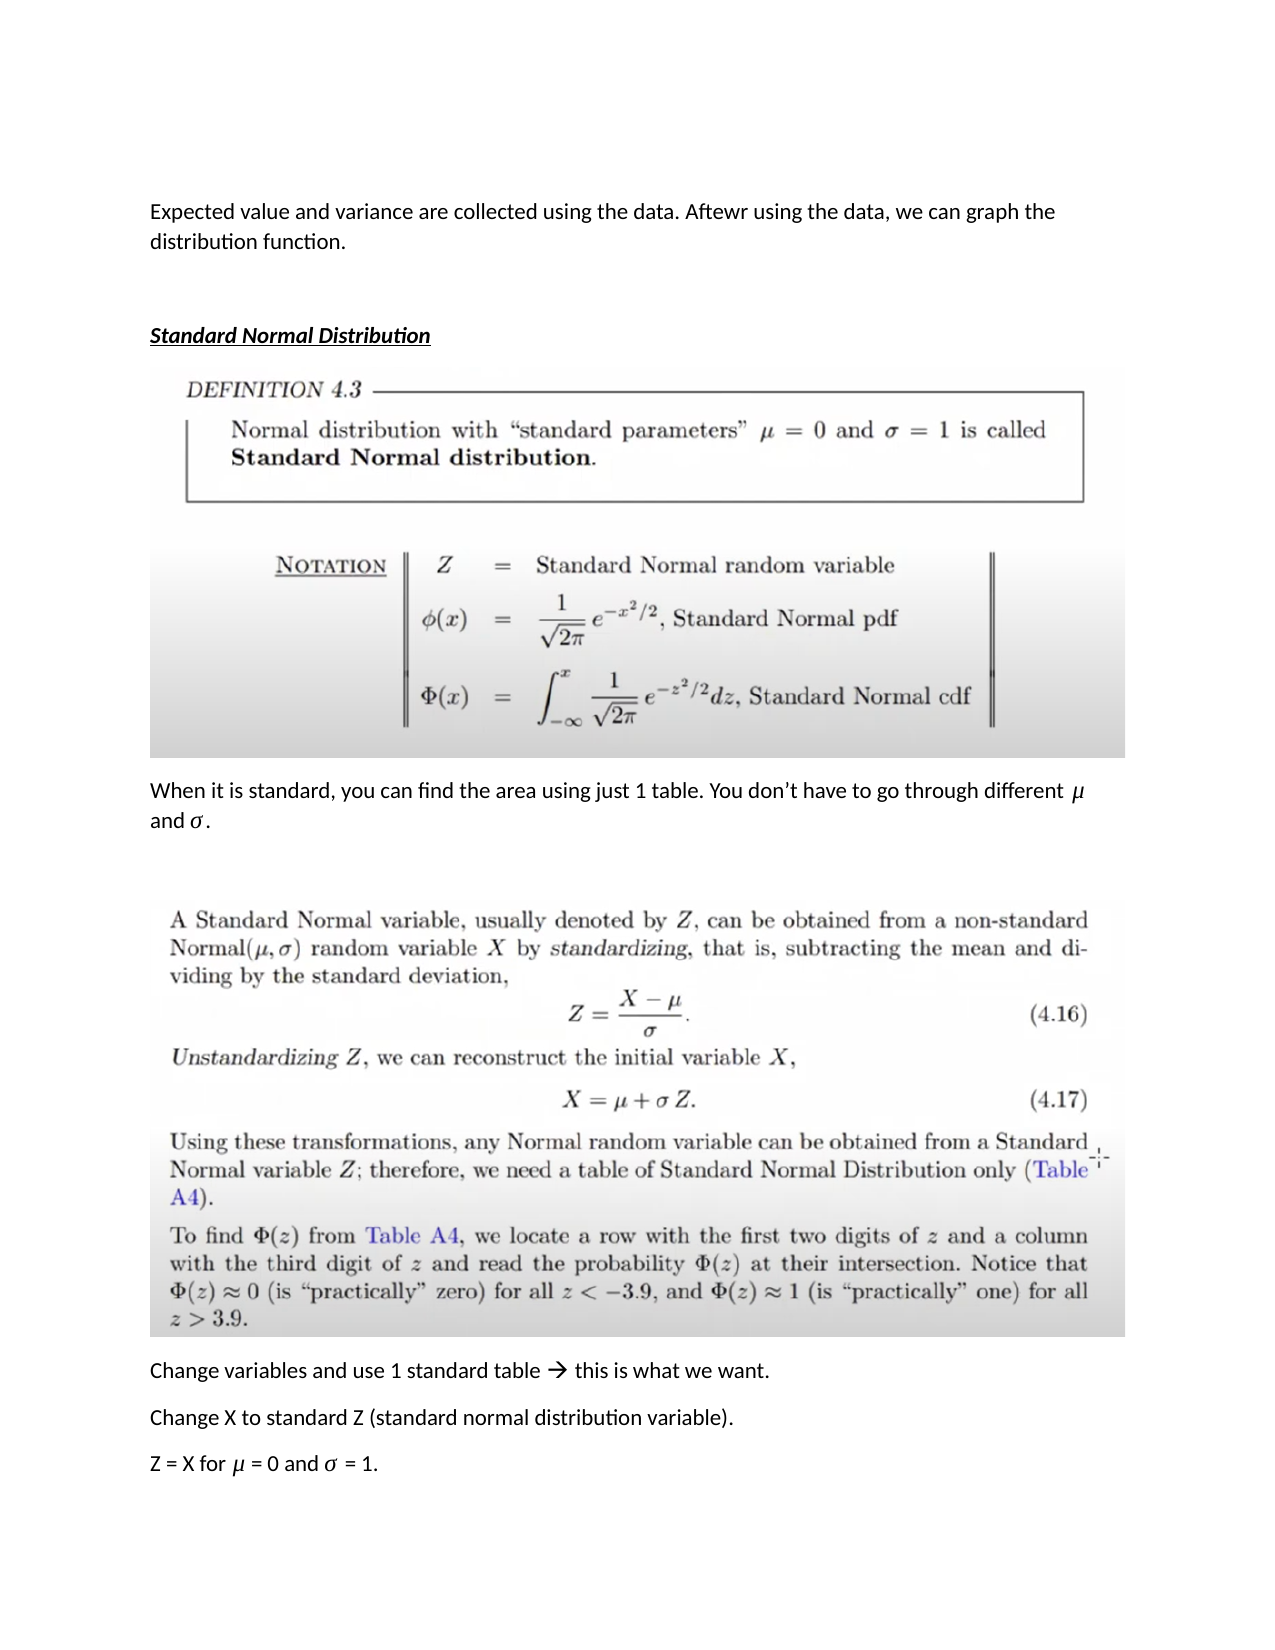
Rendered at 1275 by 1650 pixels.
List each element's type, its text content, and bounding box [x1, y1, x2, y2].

text Standard Normal Distribution [150, 321, 1125, 349]
text Change variables and use 1 standard table this is what we want. [150, 1356, 1125, 1384]
text When it is standard, you can find the area using just 1 table. You don’t have to go through different and . [150, 776, 1125, 834]
text Change X to standard Z (standard normal distribution variable). [150, 1403, 1125, 1431]
text Z = X for = 0 and = 1. [150, 1449, 1125, 1477]
picture [150, 367, 1125, 758]
text Expected value and variance are collected using the data. Aftewr using the data, we can graph the distribution function. [150, 197, 1125, 255]
picture [150, 900, 1125, 1337]
